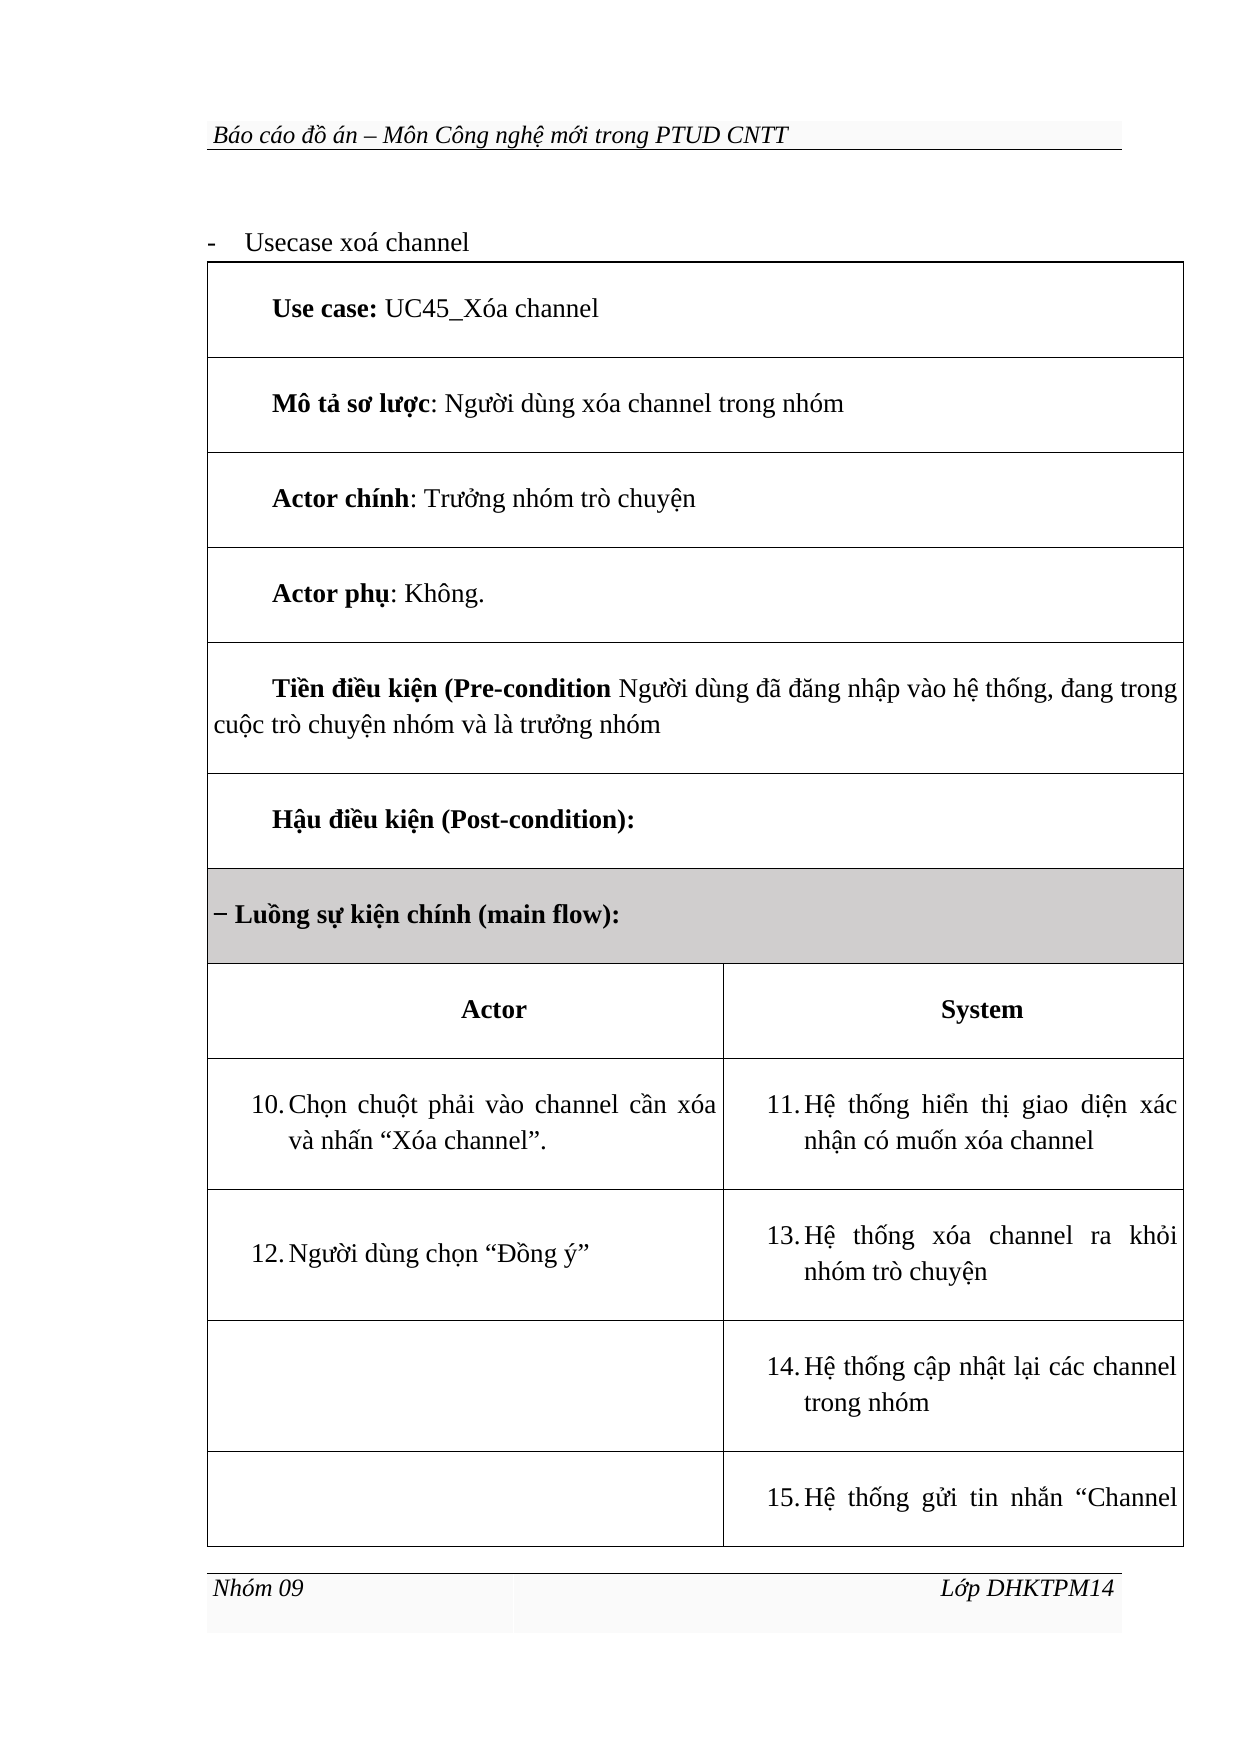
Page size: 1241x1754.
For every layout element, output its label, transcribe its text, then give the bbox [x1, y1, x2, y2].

table_cell Actor chính: Trưởng nhóm trò chuyện [208, 453, 1183, 547]
table_cell [208, 1321, 723, 1451]
table_cell Chọn chuột phải vào channel cần xóa và nhấn “Xóa channel”. [208, 1059, 723, 1189]
table_cell Hệ thống cập nhật lại các channel trong nhóm [724, 1321, 1183, 1451]
list Usecase xoá channel [207, 226, 1122, 257]
table_cell Actor [208, 964, 723, 1058]
table_cell Hệ thống hiển thị giao diện xác nhận có muốn xóa channel [724, 1059, 1183, 1189]
table_cell System [724, 964, 1183, 1058]
table_cell Mô tả sơ lược: Người dùng xóa channel trong nhóm [208, 358, 1183, 452]
table_cell Hậu điều kiện (Post-condition): [208, 774, 1183, 868]
table_cell Luồng sự kiện chính (main flow): [208, 869, 1183, 963]
table_cell Người dùng chọn “Đồng ý” [208, 1190, 723, 1320]
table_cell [724, 1452, 1183, 1546]
table_cell Tiền điều kiện (Pre-condition Người dùng đã đăng nhập vào hệ thống, đang trong cuộc trò chuyện nhóm và là trưởng nhóm [208, 643, 1183, 773]
table_cell Hệ thống xóa channel ra khỏi nhóm trò chuyện [724, 1190, 1183, 1320]
table_cell Actor phụ: Không. [208, 548, 1183, 642]
table_cell [208, 1452, 723, 1546]
table_header Use case: UC45_Xóa channel [208, 263, 1183, 357]
